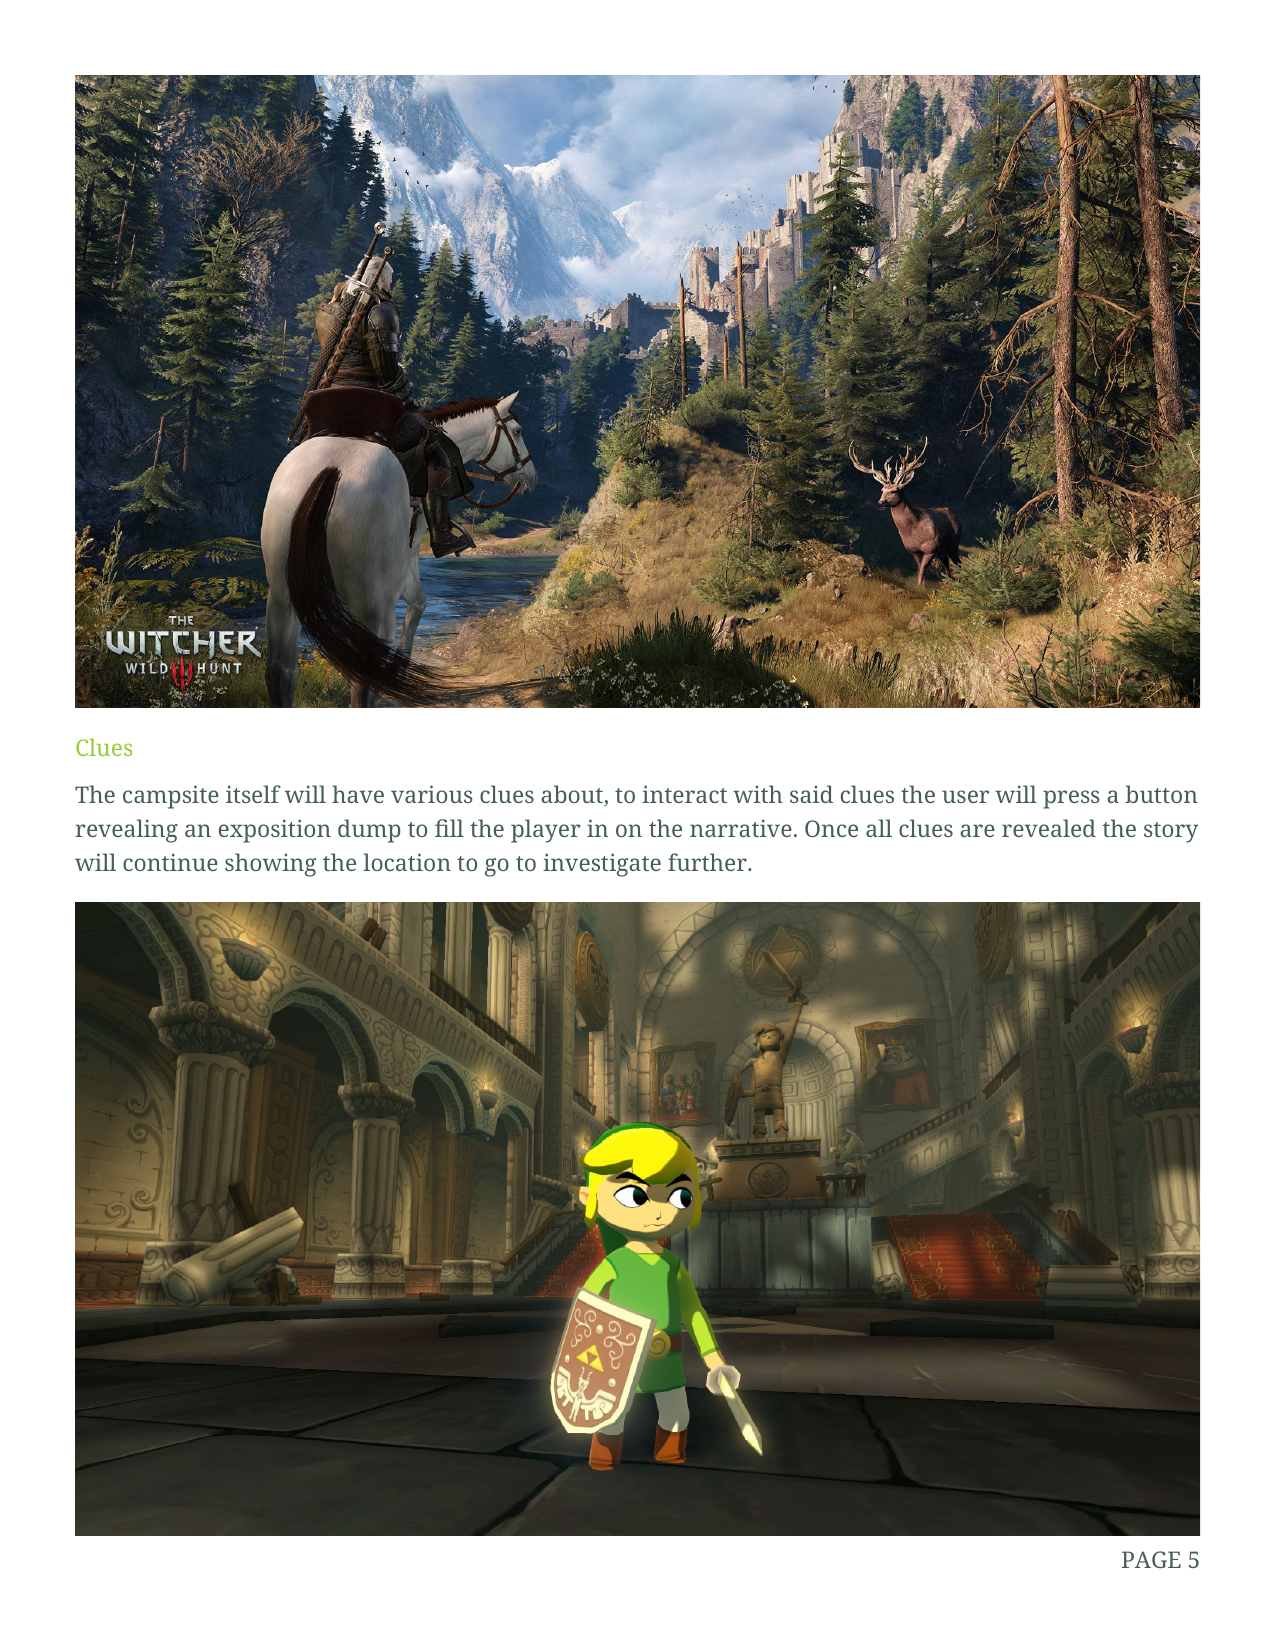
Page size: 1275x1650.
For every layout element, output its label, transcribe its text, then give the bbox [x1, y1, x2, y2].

text The campsite itself will have various clues about, to interact with said clues the user will press a button revealing an exposition dump to fill the player in on the narrative. Once all clues are revealed the story will continue showing the location to go to investigate further. [75, 779, 1200, 879]
picture [75, 75, 1200, 708]
subtitle Clues [75, 732, 1200, 763]
picture [75, 902, 1200, 1536]
